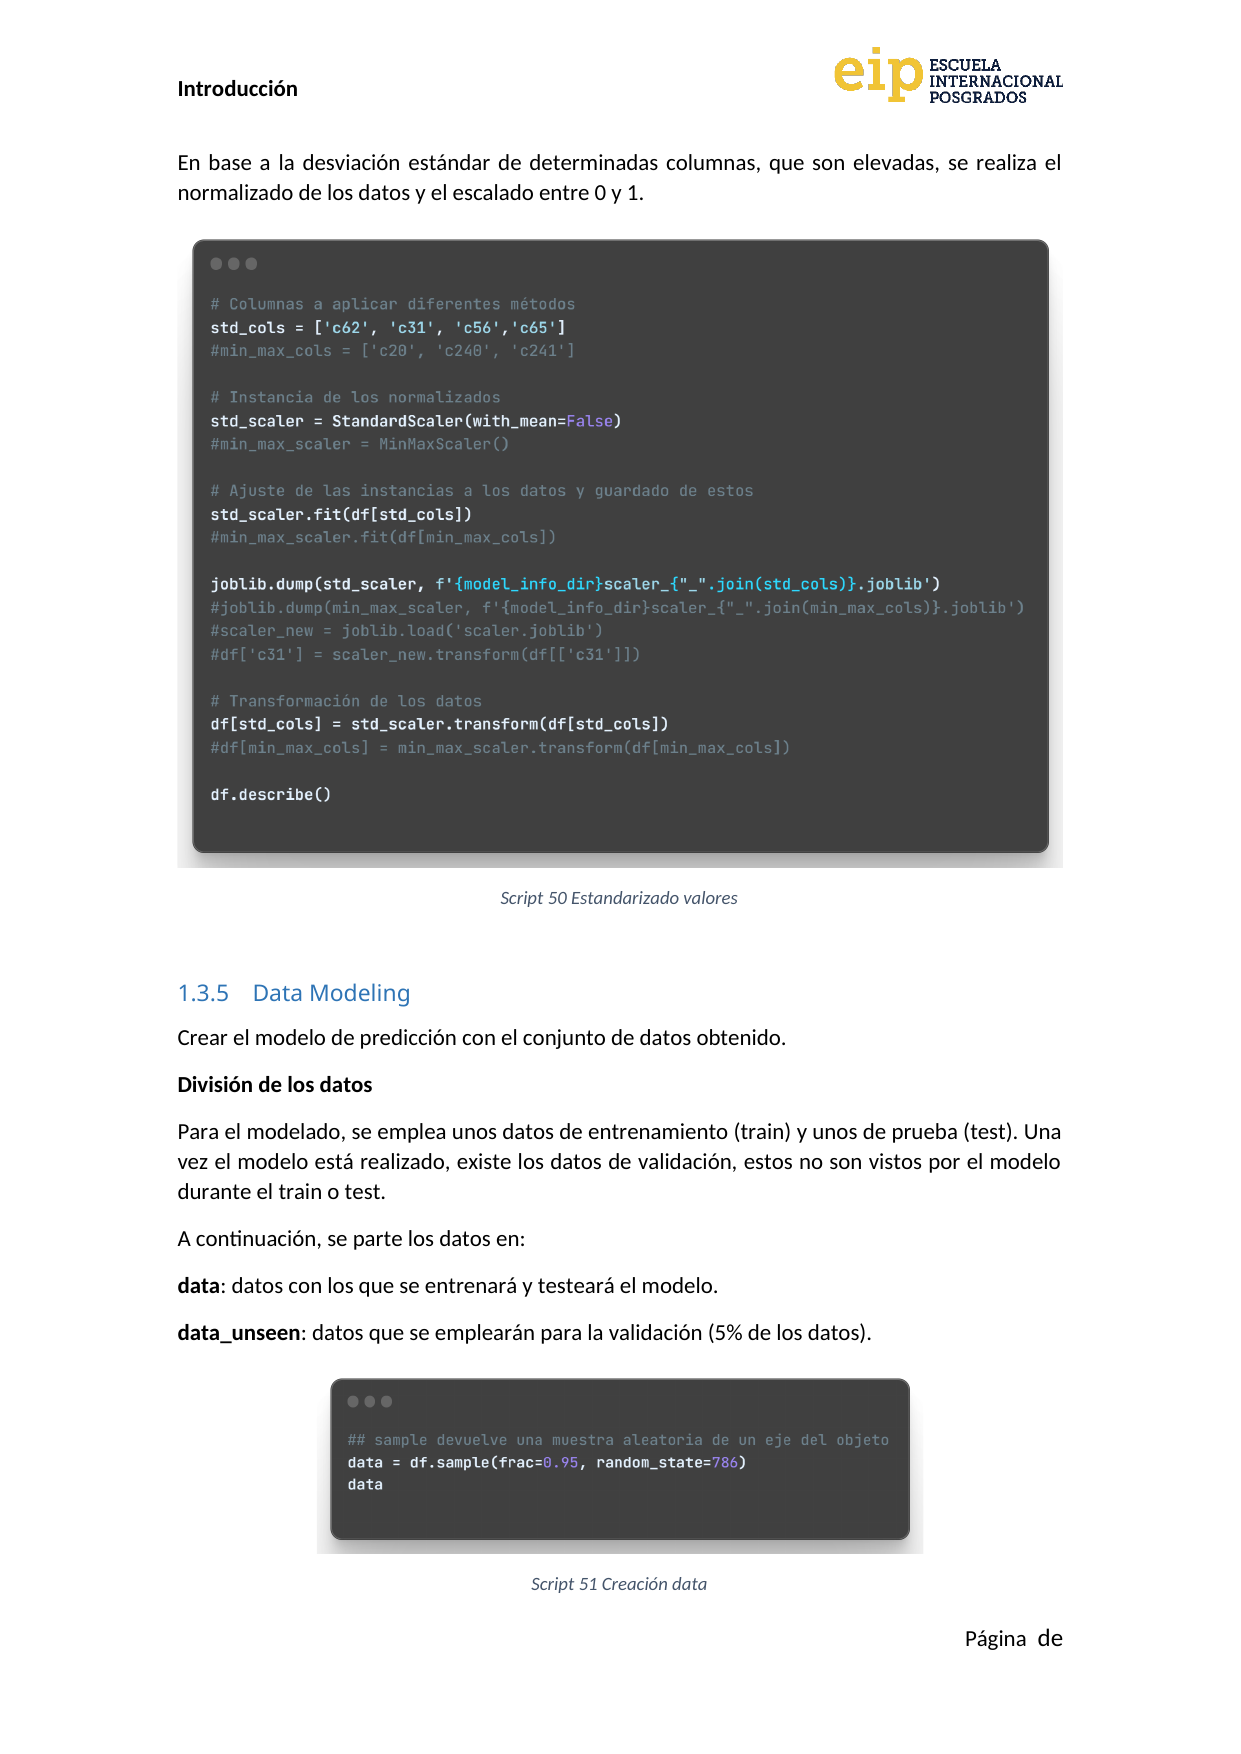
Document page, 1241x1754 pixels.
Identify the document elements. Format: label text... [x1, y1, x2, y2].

text División de los datos [177, 1070, 1063, 1098]
picture [834, 47, 1063, 103]
text Para el modelado, se emplea unos datos de entrenamiento (train) y unos de prueba (test). Una vez el modelo está realizado, existe los datos de validación, estos no son vistos por el modelo durante el train o test. [177, 1117, 1063, 1205]
picture [316, 1364, 924, 1554]
text En base a la desviación estándar de determinadas columnas, que son elevadas, se realiza el normalizado de los datos y el escalado entre 0 y 1. [177, 148, 1063, 206]
text Script 50 Estandarizado valores [177, 886, 1063, 909]
text Crear el modelo de predicción con el conjunto de datos obtenido. [177, 1023, 1063, 1051]
text data: datos con los que se entrenará y testeará el modelo. [177, 1271, 1063, 1299]
text data_unseen: datos que se emplearán para la validación (5% de los datos). [177, 1318, 1063, 1346]
text A continuación, se parte los datos en: [177, 1224, 1063, 1252]
text Script 51 Creación data [177, 1573, 1063, 1596]
subtitle Data Modeling [177, 977, 1063, 1008]
picture [177, 224, 1063, 868]
